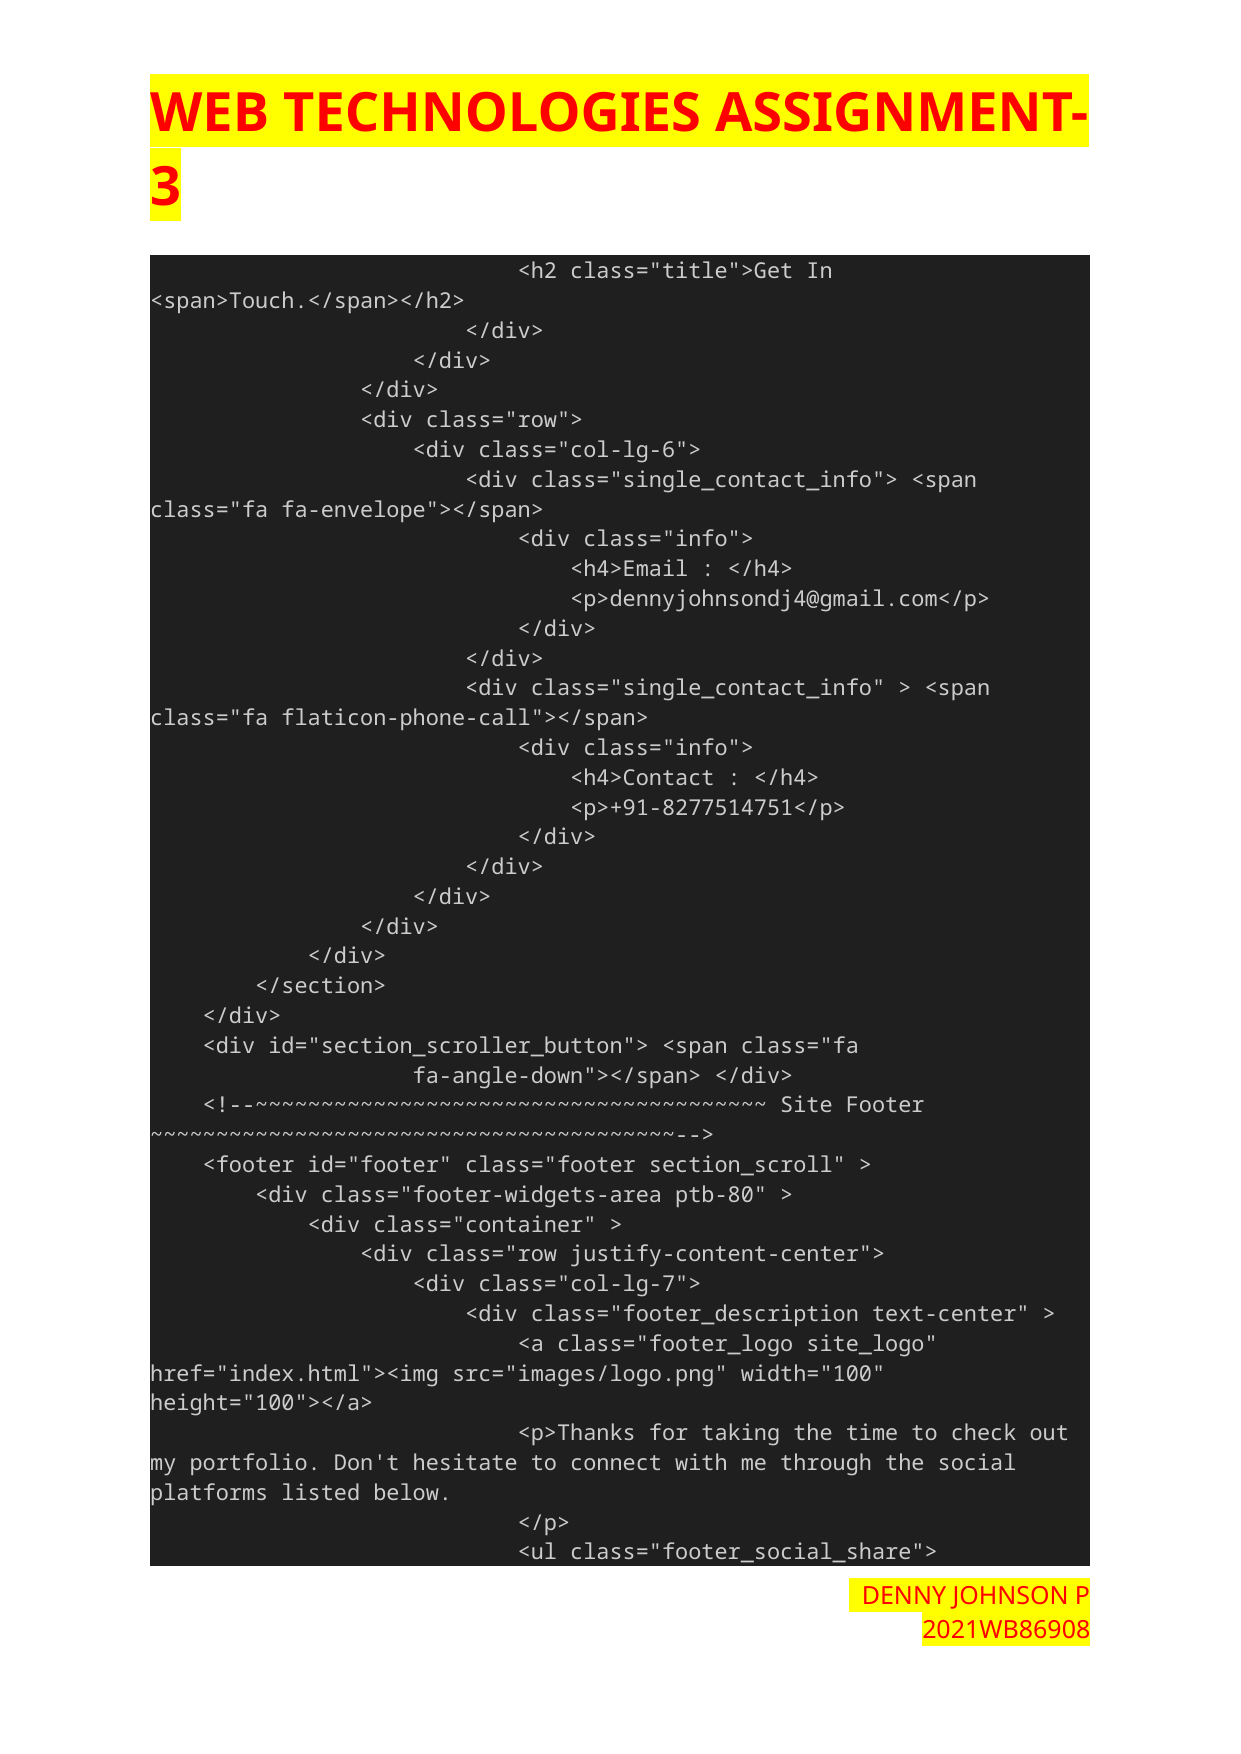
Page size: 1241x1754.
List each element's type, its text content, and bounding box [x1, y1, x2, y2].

text </div> [150, 613, 1090, 643]
text </div> [150, 374, 1090, 404]
text </section> [150, 970, 1090, 1000]
text <h4>Contact : </h4> [150, 762, 1090, 792]
text <!--~~~~~~~~~~~~~~~~~~~~~~~~~~~~~~~~~~~~~~~ Site Footer ~~~~~~~~~~~~~~~~~~~~~~~~~~~~~~~~~~~~~~~~--> [150, 1089, 1090, 1149]
text <ul class="footer_social_share"> [150, 1536, 1090, 1566]
text </div> [150, 821, 1090, 851]
text </div> [150, 941, 1090, 970]
text </div> [150, 851, 1090, 881]
text </div> [150, 315, 1090, 345]
text </p> [150, 1507, 1090, 1536]
text <p>Thanks for taking the time to check out my portfolio. Don't hesitate to connect with me through the social platforms listed below. [150, 1417, 1090, 1507]
text <p>dennyjohnsondj4@gmail.com</p> [150, 583, 1090, 613]
text <div class="single_contact_info" > <span class="fa flaticon-phone-call"></span> [150, 672, 1090, 732]
text <a class="footer_logo site_logo" href="index.html"><img src="images/logo.png" width="100" height="100"></a> [150, 1328, 1090, 1417]
text <div class="single_contact_info"> <span class="fa fa-envelope"></span> [150, 464, 1090, 523]
text <div class="footer_description text-center" > [150, 1298, 1090, 1328]
text <div class="col-lg-6"> [150, 434, 1090, 464]
text <div class="col-lg-7"> [150, 1268, 1090, 1298]
text <p>+91-8277514751</p> [150, 792, 1090, 821]
text <h4>Email : </h4> [150, 553, 1090, 583]
text <footer id="footer" class="footer section_scroll" > [150, 1149, 1090, 1179]
text <h2 class="title">Get In <span>Touch.</span></h2> [150, 255, 1090, 315]
text <div class="info"> [150, 523, 1090, 553]
text </div> [150, 1000, 1090, 1030]
text <div class="info"> [150, 732, 1090, 762]
text </div> [150, 911, 1090, 941]
text <div class="row"> [150, 404, 1090, 434]
text </div> [150, 643, 1090, 672]
text </div> [150, 881, 1090, 911]
text <div id="section_scroller_button"> <span class="fa [150, 1030, 1090, 1060]
text fa-angle-down"></span> </div> [150, 1060, 1090, 1089]
text <div class="container" > [150, 1209, 1090, 1238]
text <div class="footer-widgets-area ptb-80" > [150, 1179, 1090, 1209]
text </div> [150, 345, 1090, 374]
text <div class="row justify-content-center"> [150, 1238, 1090, 1268]
